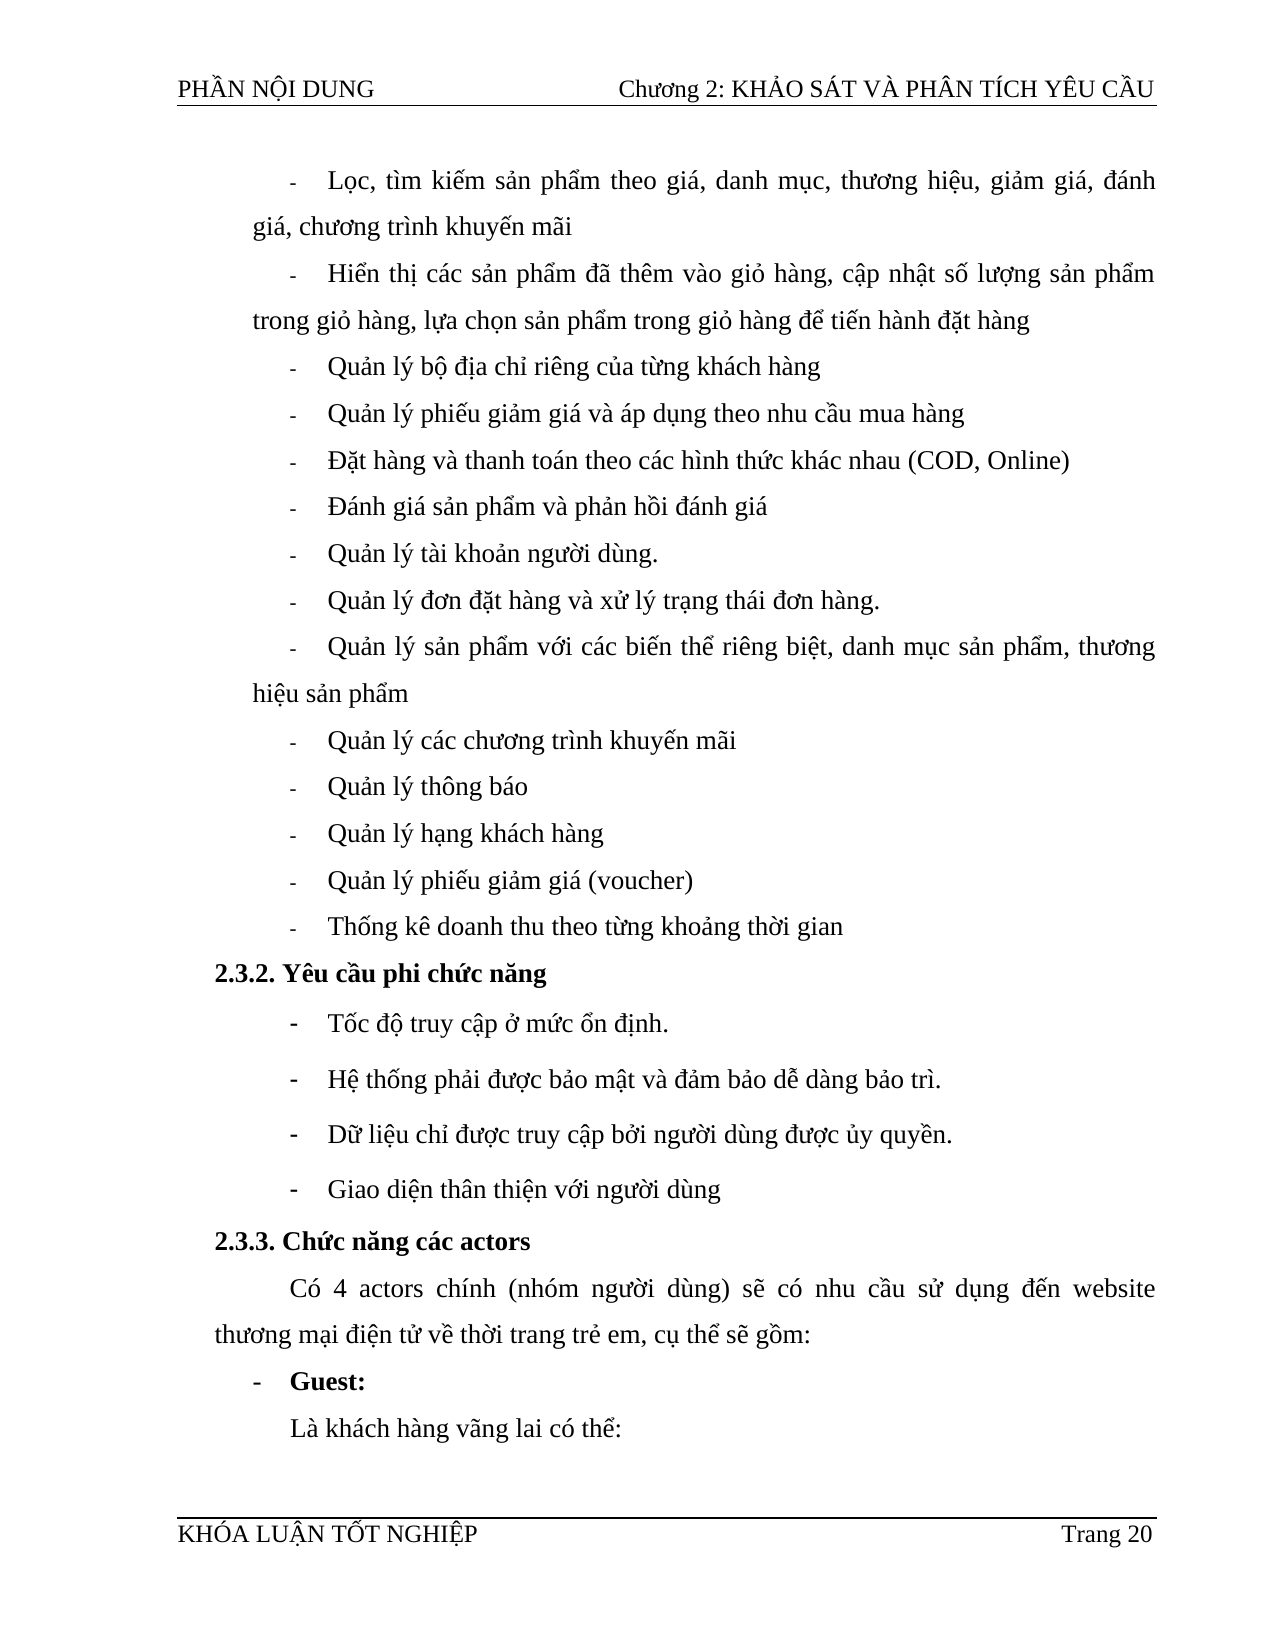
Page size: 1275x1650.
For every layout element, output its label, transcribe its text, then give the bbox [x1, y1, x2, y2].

list Quản lý đơn đặt hàng và xử lý trạng thái đơn hàng. [252, 584, 1157, 615]
list Quản lý sản phẩm với các biến thể riêng biệt, danh mục sản phẩm, thương hiệu sản phẩm [252, 630, 1157, 708]
text Là khách hàng vãng lai có thể: [252, 1412, 1157, 1443]
list Thống kê doanh thu theo từng khoảng thời gian [252, 910, 1157, 942]
list Quản lý bộ địa chỉ riêng của từng khách hàng [252, 350, 1157, 382]
list Quản lý thông báo [252, 770, 1157, 802]
list Quản lý hạng khách hàng [252, 817, 1157, 848]
list Quản lý các chương trình khuyến mãi [252, 724, 1157, 755]
list Tốc độ truy cập ở mức ổn định. [214, 1004, 1157, 1041]
list Quản lý phiếu giảm giá và áp dụng theo nhu cầu mua hàng [252, 397, 1157, 428]
list Đặt hàng và thanh toán theo các hình thức khác nhau (COD, Online) [252, 444, 1157, 475]
list Hệ thống phải được bảo mật và đảm bảo dễ dàng bảo trì. [214, 1059, 1157, 1096]
list Guest: [252, 1365, 1157, 1396]
text 2.3.3. Chức năng các actors [214, 1225, 1157, 1256]
list Đánh giá sản phẩm và phản hồi đánh giá [252, 490, 1157, 522]
list Giao diện thân thiện với người dùng [214, 1170, 1157, 1207]
text 2.3.2. Yêu cầu phi chức năng [214, 957, 1157, 988]
list Lọc, tìm kiếm sản phẩm theo giá, danh mục, thương hiệu, giảm giá, đánh giá, chương trình khuyến mãi [252, 164, 1157, 242]
list Dữ liệu chỉ được truy cập bởi người dùng được ủy quyền. [214, 1114, 1157, 1151]
text Có 4 actors chính (nhóm người dùng) sẽ có nhu cầu sử dụng đến website thương mại điện tử về thời trang trẻ em, cụ thể sẽ gồm: [214, 1272, 1157, 1349]
list Quản lý tài khoản người dùng. [252, 537, 1157, 568]
list Quản lý phiếu giảm giá (voucher) [252, 864, 1157, 895]
list Hiển thị các sản phẩm đã thêm vào giỏ hàng, cập nhật số lượng sản phẩm trong giỏ hàng, lựa chọn sản phẩm trong giỏ hàng để tiến hành đặt hàng [252, 257, 1157, 335]
